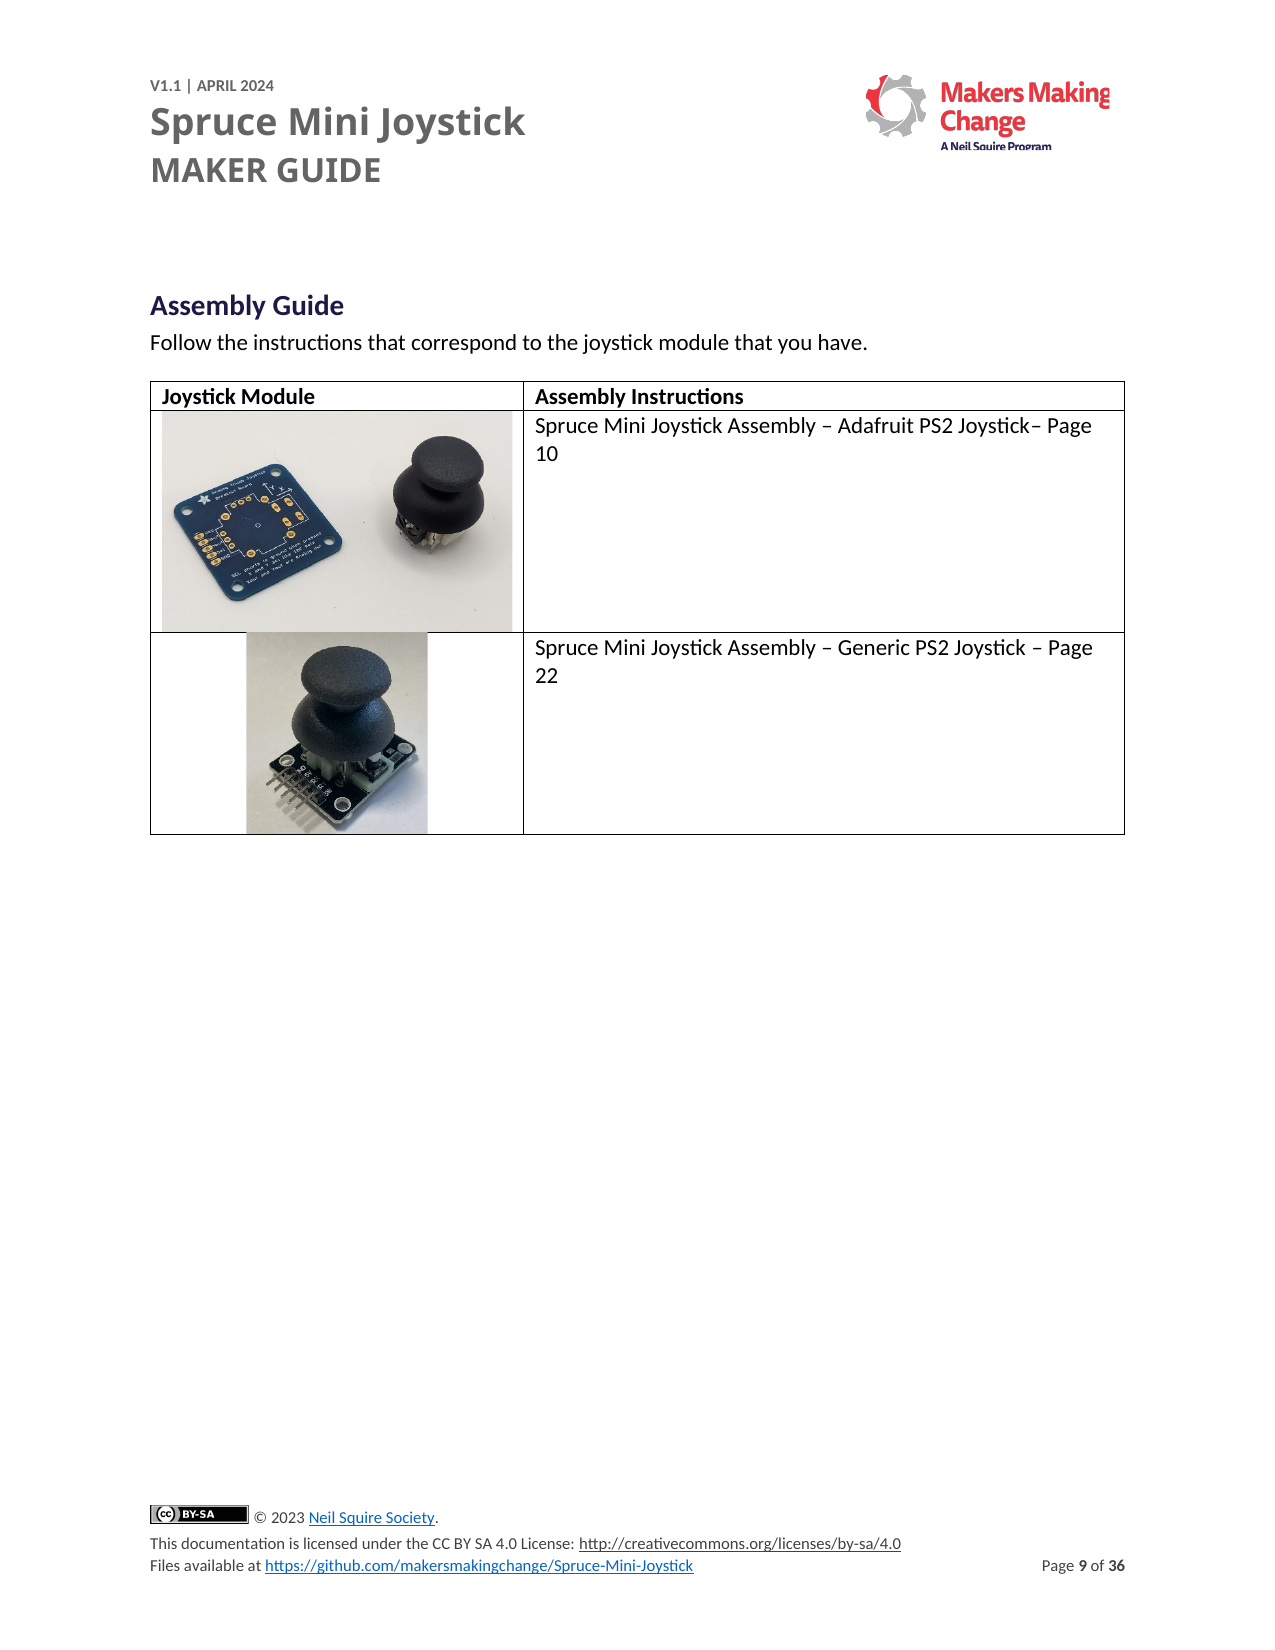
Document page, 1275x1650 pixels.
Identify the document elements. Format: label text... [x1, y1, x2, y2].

picture [161, 411, 513, 834]
subtitle Assembly Guide [150, 287, 1125, 323]
table_cell Spruce Mini Joystick Assembly – Generic PS2 Joystick – Page 20 [524, 633, 1124, 834]
table_header Joystick Module [151, 382, 523, 410]
picture [865, 75, 1110, 151]
table_header Assembly Instructions [524, 382, 1124, 410]
table_cell [151, 411, 161, 632]
table_cell Spruce Mini Joystick Assembly – Adafruit PS2 Joystick– Page 10 [524, 411, 1124, 632]
table_cell [428, 633, 523, 834]
table_cell [151, 633, 246, 834]
table_cell [513, 411, 523, 632]
text Follow the instructions that correspond to the joystick module that you have. [150, 328, 1125, 356]
picture [150, 1505, 249, 1524]
